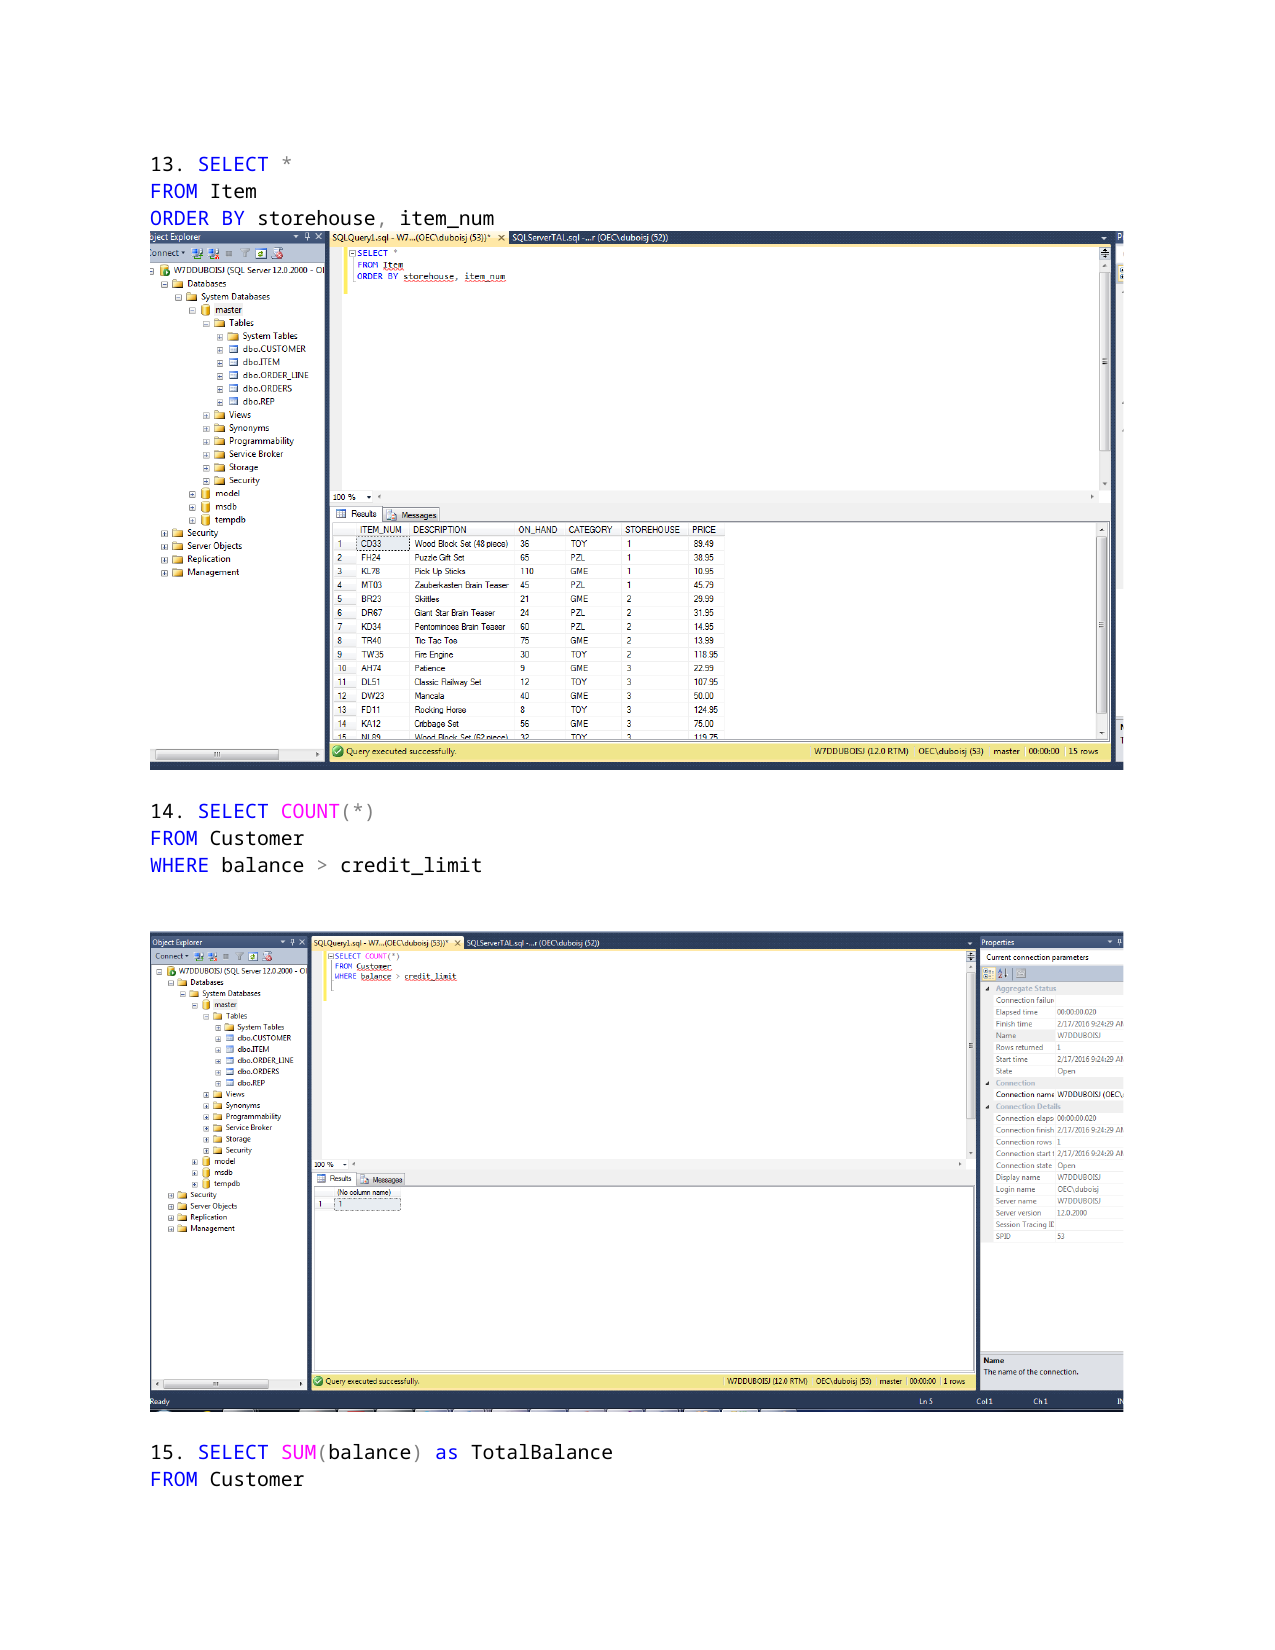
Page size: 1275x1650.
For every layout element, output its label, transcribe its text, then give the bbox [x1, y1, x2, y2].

text FROM Item [150, 177, 1125, 204]
text FROM Customer [150, 1466, 1125, 1492]
text 14. SELECT COUNT(*) [150, 797, 1125, 824]
text 13. SELECT * [150, 150, 1125, 177]
text ORDER BY storehouse, item_num [150, 204, 1125, 231]
text 15. SELECT SUM(balance) as TotalBalance [150, 1438, 1125, 1466]
text WHERE balance > credit_limit [150, 851, 1125, 878]
text FROM Customer [150, 824, 1125, 851]
picture [150, 931, 1124, 1412]
picture [150, 231, 1124, 770]
